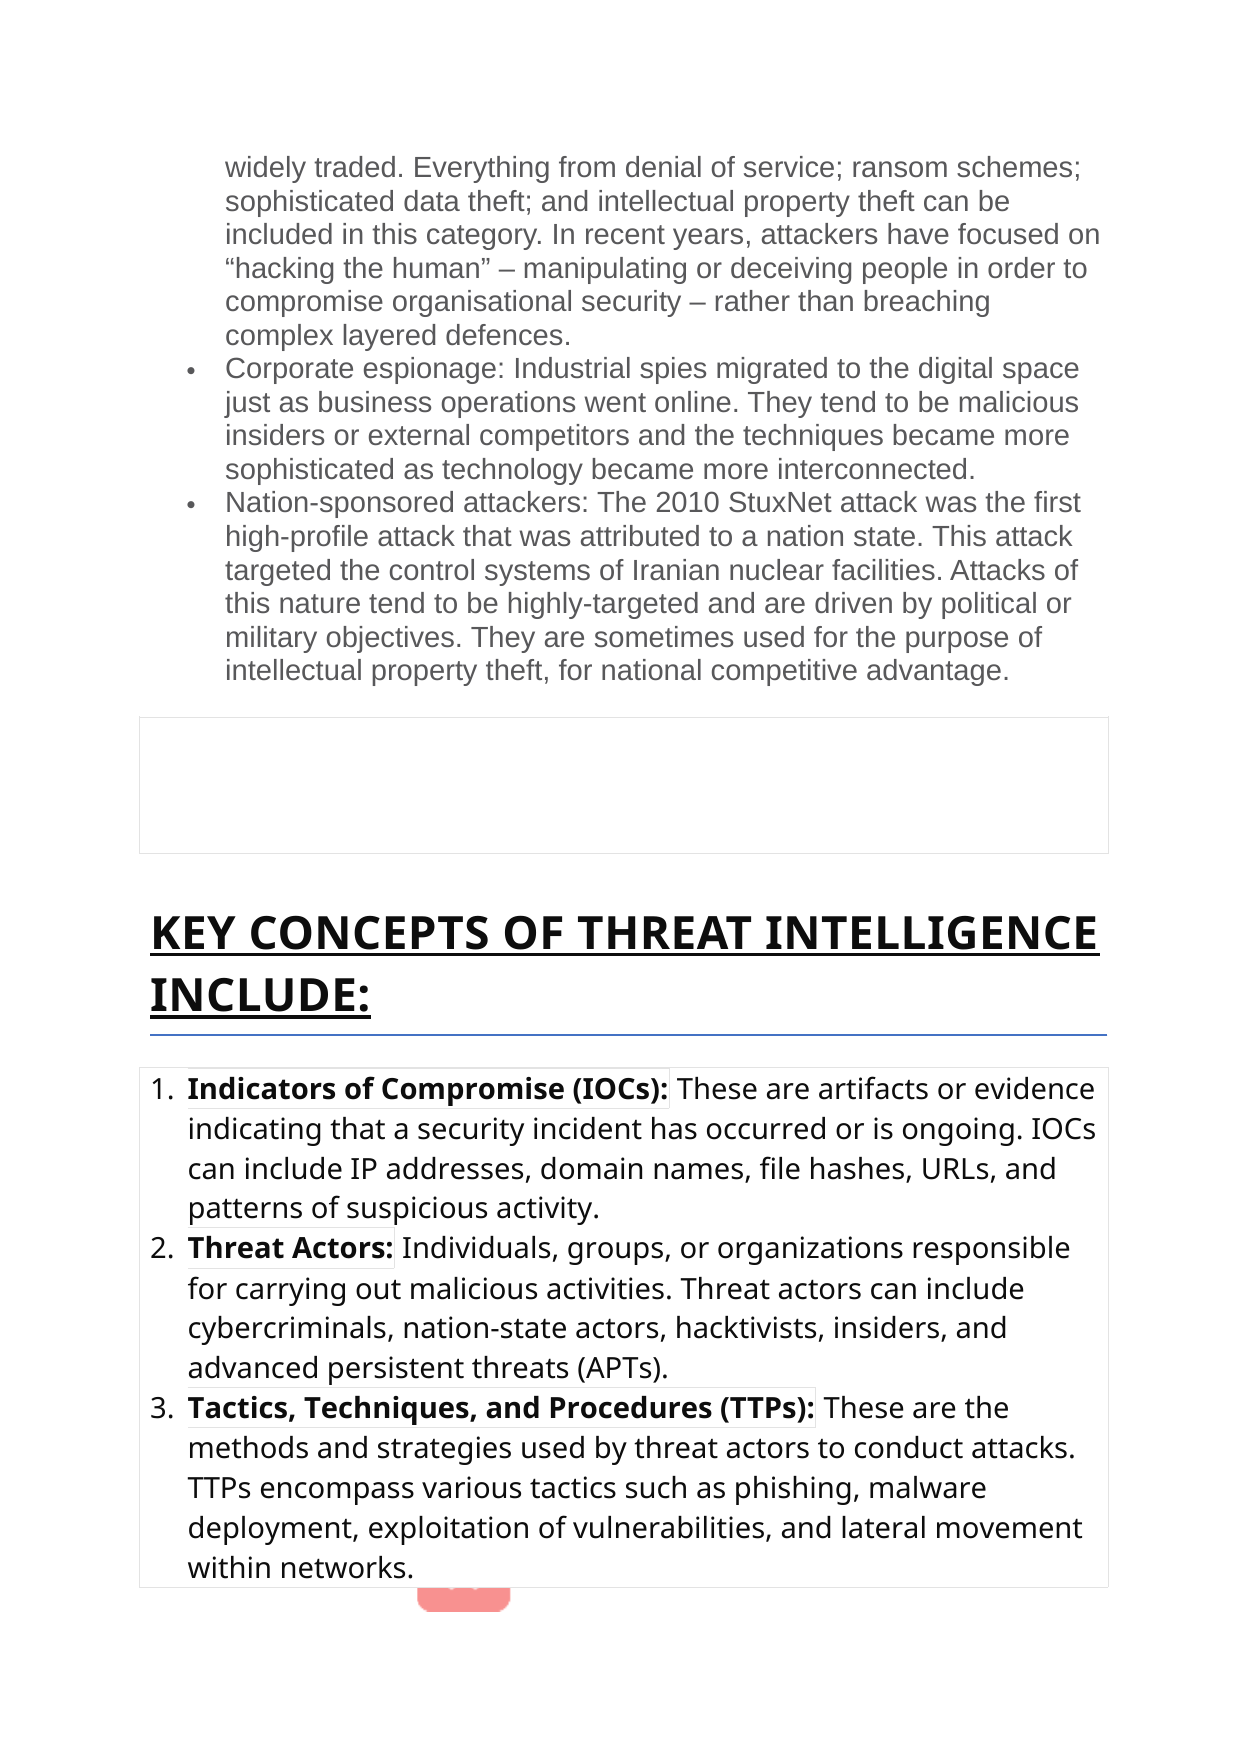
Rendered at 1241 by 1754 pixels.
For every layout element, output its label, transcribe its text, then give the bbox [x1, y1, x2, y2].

list Threat Actors: Individuals, groups, or organizations responsible for carrying out malicious activities. Threat actors can include cybercriminals, nation-state actors, hacktivists, insiders, and advanced persistent threats (APTs). [150, 1227, 1107, 1387]
title KEY CONCEPTS OF THREAT INTELLIGENCE INCLUDE: [150, 901, 1107, 1034]
list Nation-sponsored attackers: The 2010 StuxNet attack was the first high-profile attack that was attributed to a nation state. This attack targeted the control systems of Iranian nuclear facilities. Attacks of this nature tend to be highly-targeted and are driven by political or military objectives. They are sometimes used for the purpose of intellectual property theft, for national competitive advantage. [187, 485, 1107, 687]
list Corporate espionage: Industrial spies migrated to the digital space just as business operations went online. They tend to be malicious insiders or external competitors and the techniques became more sophisticated as technology became more interconnected. [187, 351, 1107, 485]
list Tactics, Techniques, and Procedures (TTPs): These are the methods and strategies used by threat actors to conduct attacks. TTPs encompass various tactics such as phishing, malware deployment, exploitation of vulnerabilities, and lateral movement within networks. [140, 1387, 1108, 1587]
list Indicators of Compromise (IOCs): These are artifacts or evidence indicating that a security incident has occurred or is ongoing. IOCs can include IP addresses, domain names, file hashes, URLs, and patterns of suspicious activity. [140, 1068, 1108, 1227]
picture [417, 1588, 888, 1612]
